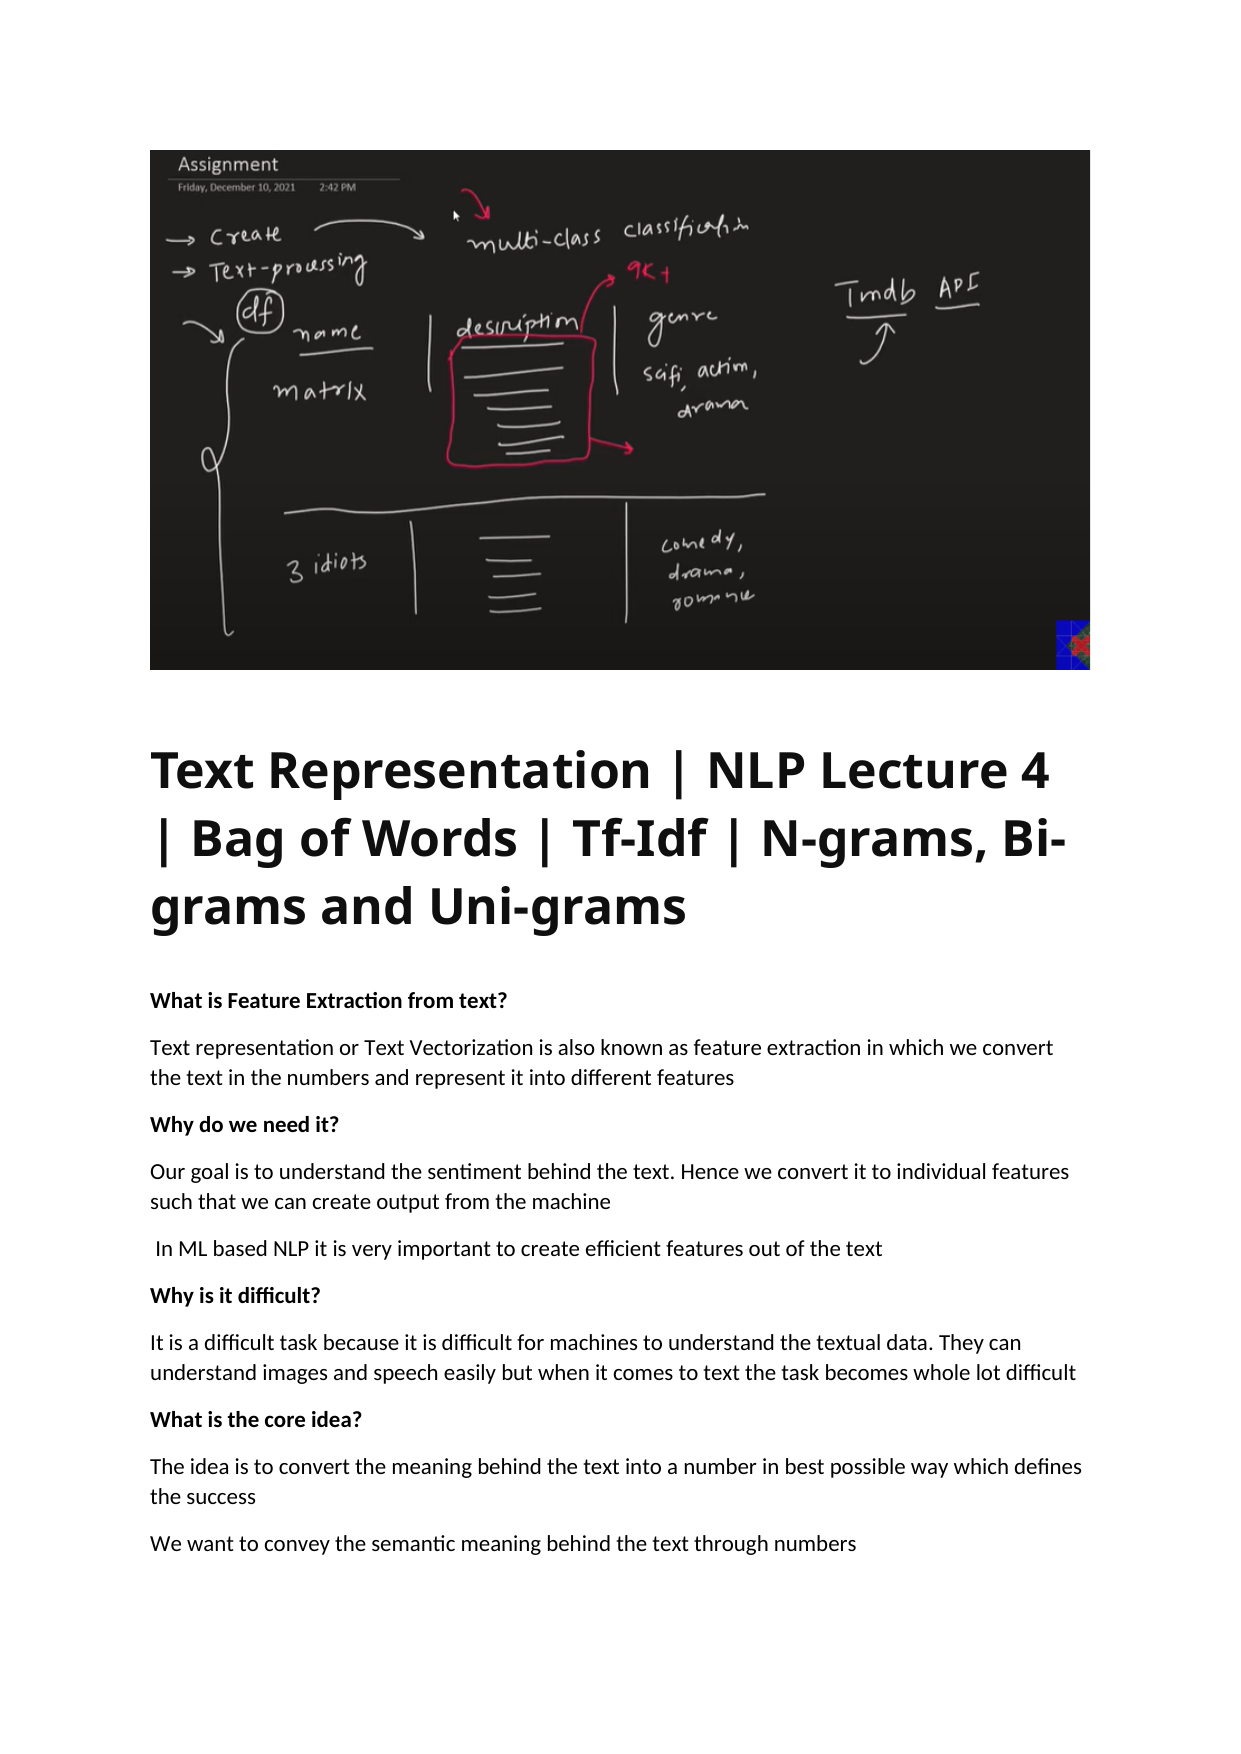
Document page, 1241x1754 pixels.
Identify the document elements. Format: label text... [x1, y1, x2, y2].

text What is the core idea? [150, 1405, 1090, 1433]
subtitle Text Representation | NLP Lecture 4 | Bag of Words | Tf-Idf | N-grams, Bi-grams and Uni-grams [150, 735, 1090, 939]
text Why do we need it? [150, 1110, 1090, 1138]
text In ML based NLP it is very important to create efficient features out of the text [150, 1234, 1090, 1262]
picture [150, 150, 1091, 670]
text Why is it difficult? [150, 1281, 1090, 1309]
text We want to convey the semantic meaning behind the text through numbers [150, 1529, 1090, 1557]
text Our goal is to understand the sentiment behind the text. Hence we convert it to individual features such that we can create output from the machine [150, 1157, 1090, 1215]
text Text representation or Text Vectorization is also known as feature extraction in which we convert the text in the numbers and represent it into different features [150, 1033, 1090, 1091]
text It is a difficult task because it is difficult for machines to understand the textual data. They can understand images and speech easily but when it comes to text the task becomes whole lot difficult [150, 1328, 1090, 1386]
text The idea is to convert the meaning behind the text into a number in best possible way which defines the success [150, 1452, 1090, 1510]
text What is Feature Extraction from text? [150, 986, 1090, 1014]
